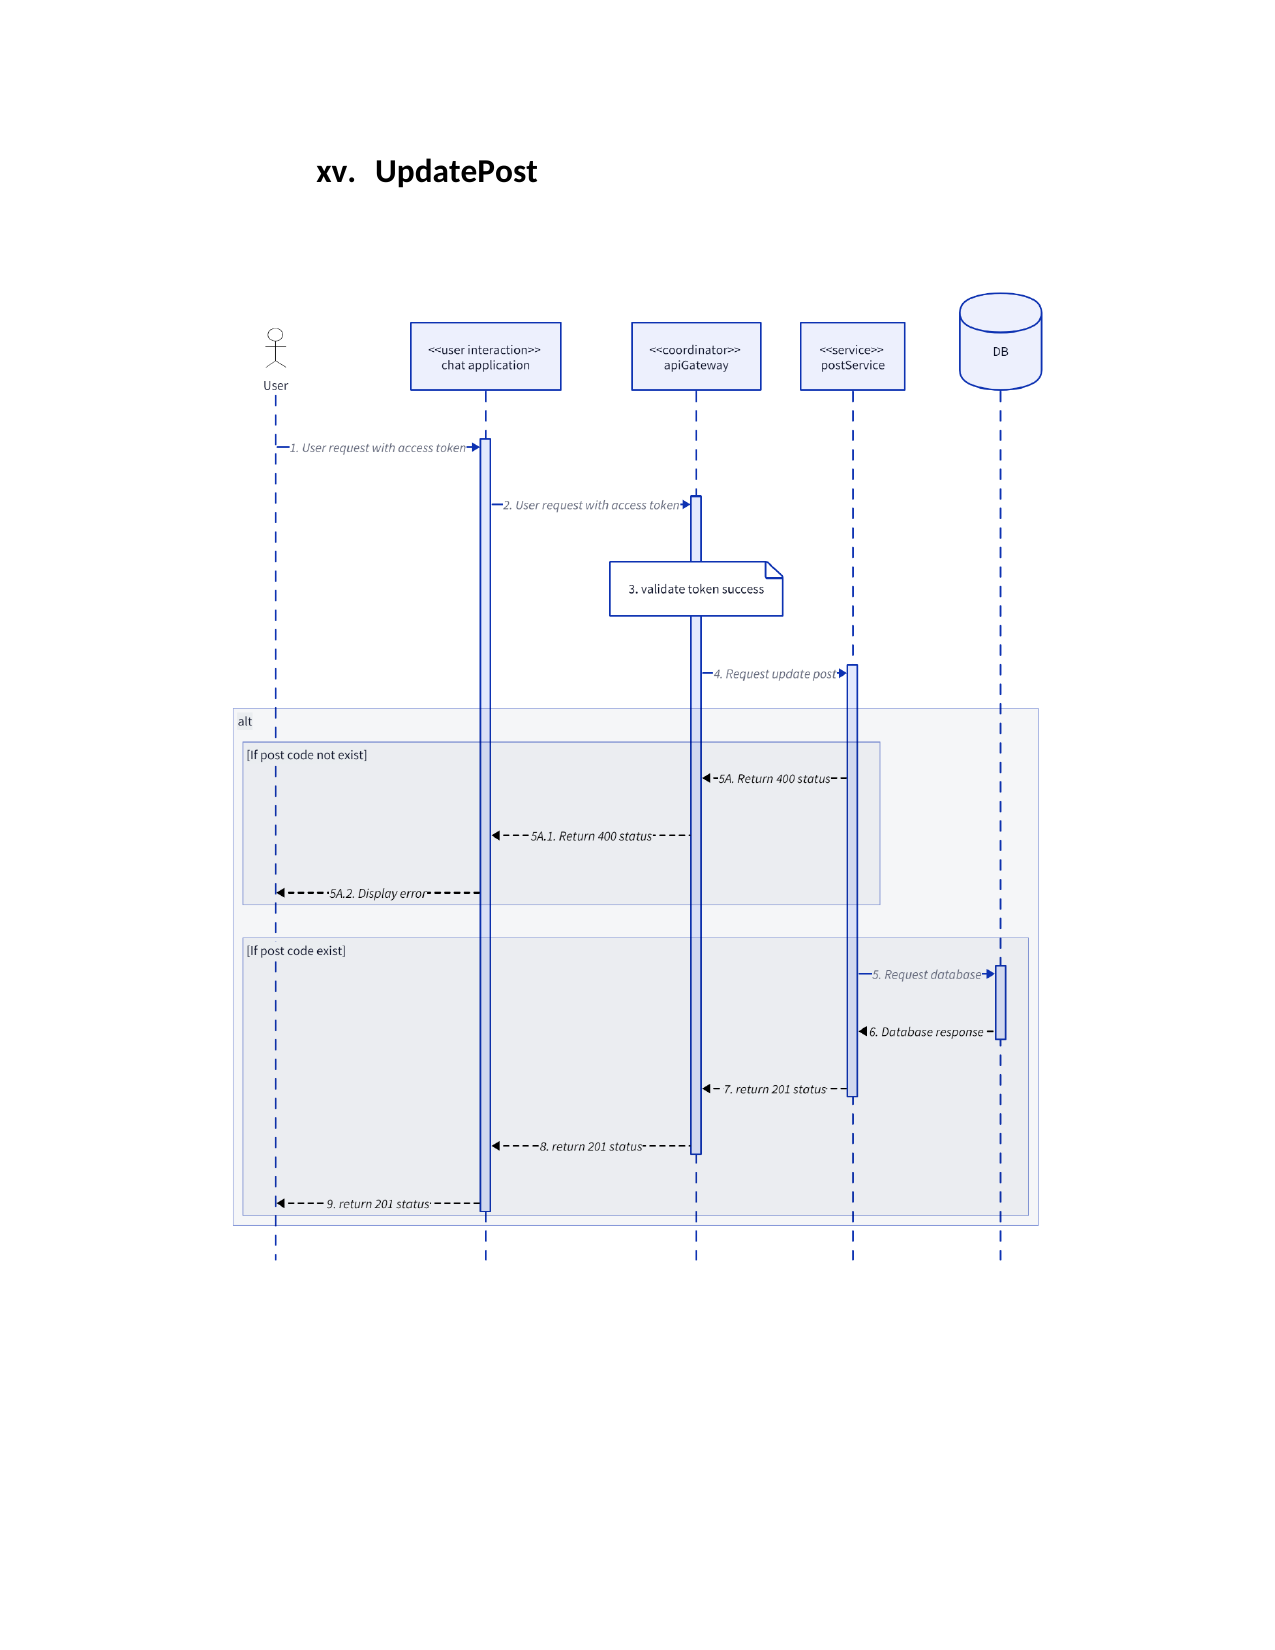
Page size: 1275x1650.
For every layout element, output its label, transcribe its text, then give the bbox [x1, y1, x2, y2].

picture [150, 210, 1124, 1343]
list UpdatePost [356, 150, 1125, 191]
